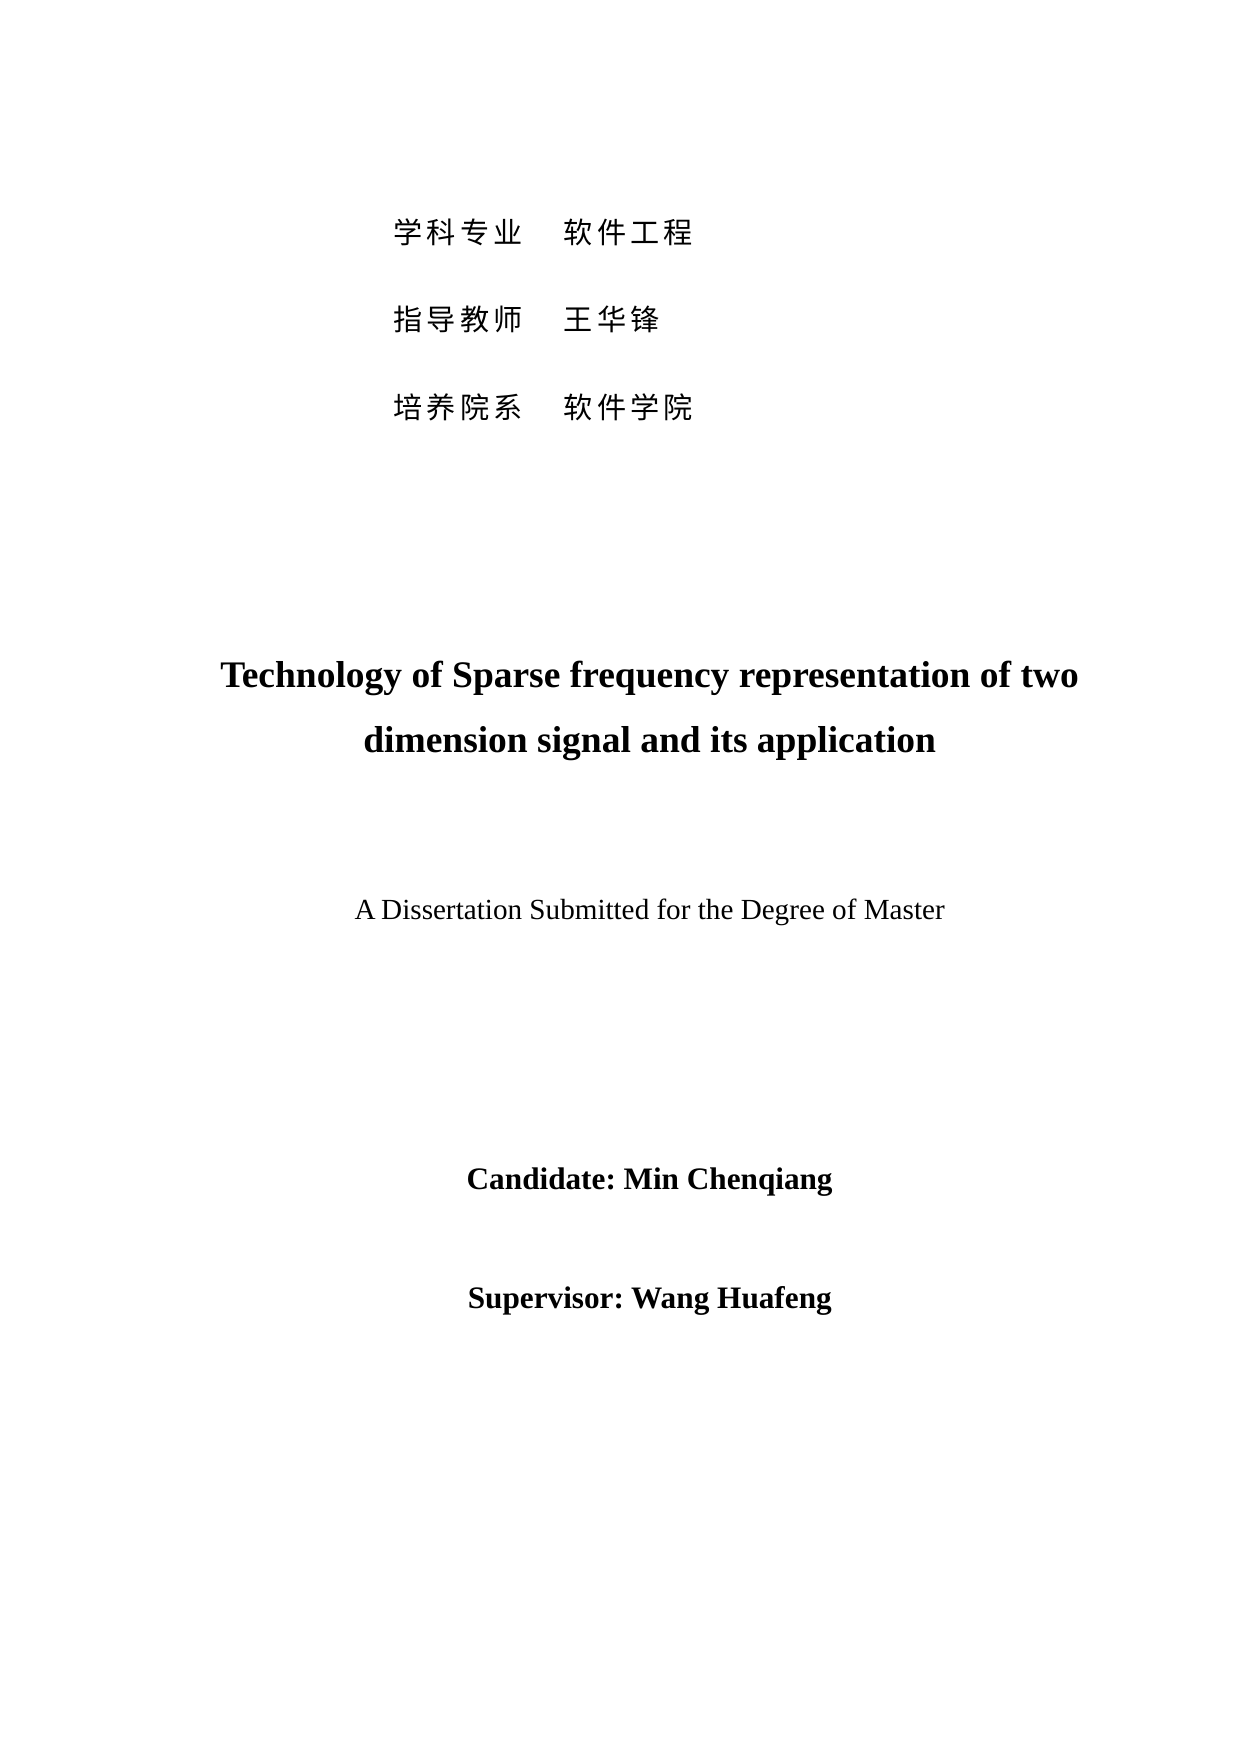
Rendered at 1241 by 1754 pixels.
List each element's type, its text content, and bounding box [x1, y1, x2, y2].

table_cell 培养院系 [344, 368, 534, 455]
table_cell 软件工程 [534, 193, 956, 280]
text Candidate: Min Chenqiang [177, 1145, 1122, 1210]
text A Dissertation Submitted for the Degree of Master [177, 876, 1122, 941]
table_cell 软件学院 [534, 368, 956, 455]
table_cell 王华锋 [534, 280, 956, 368]
table_cell 指导教师 [344, 280, 534, 368]
table_cell 学科专业 [344, 193, 534, 280]
text Technology of Sparse frequency representation of two dimension signal and its application [177, 642, 1122, 772]
text Supervisor: Wang Huafeng [177, 1265, 1122, 1330]
